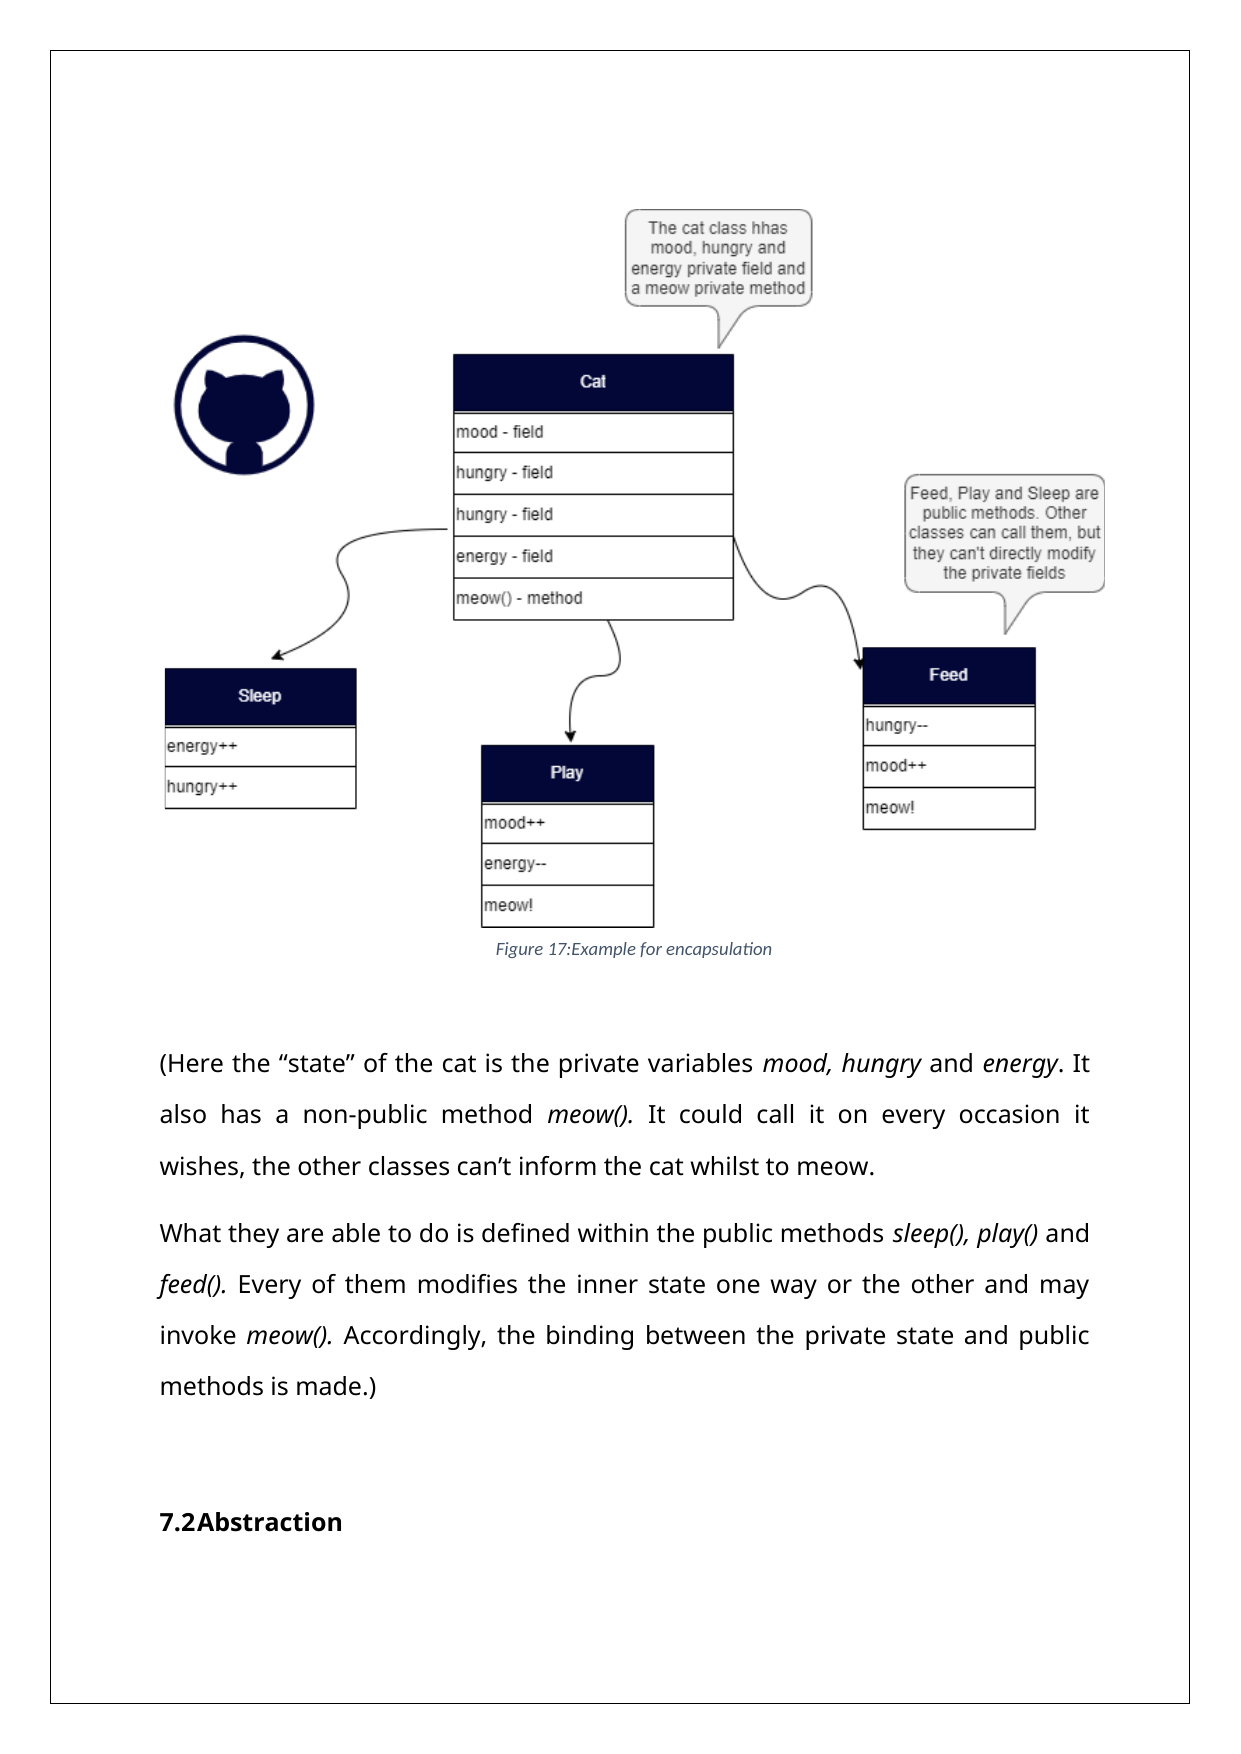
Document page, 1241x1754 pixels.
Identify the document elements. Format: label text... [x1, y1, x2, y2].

text What they are able to do is defined within the public methods sleep(), play() and feed(). Every of them modifies the inner state one way or the other and may invoke meow(). Accordingly, the binding between the private state and public methods is made.) [159, 1216, 1090, 1403]
list Abstraction [159, 1504, 1090, 1538]
text (Here the “state” of the cat is the private variables mood, hungry and energy. It also has a non-public method meow(). It could call it on every occasion it wishes, the other classes can’t inform the cat whilst to meow. [159, 1046, 1090, 1182]
picture [164, 209, 1105, 928]
